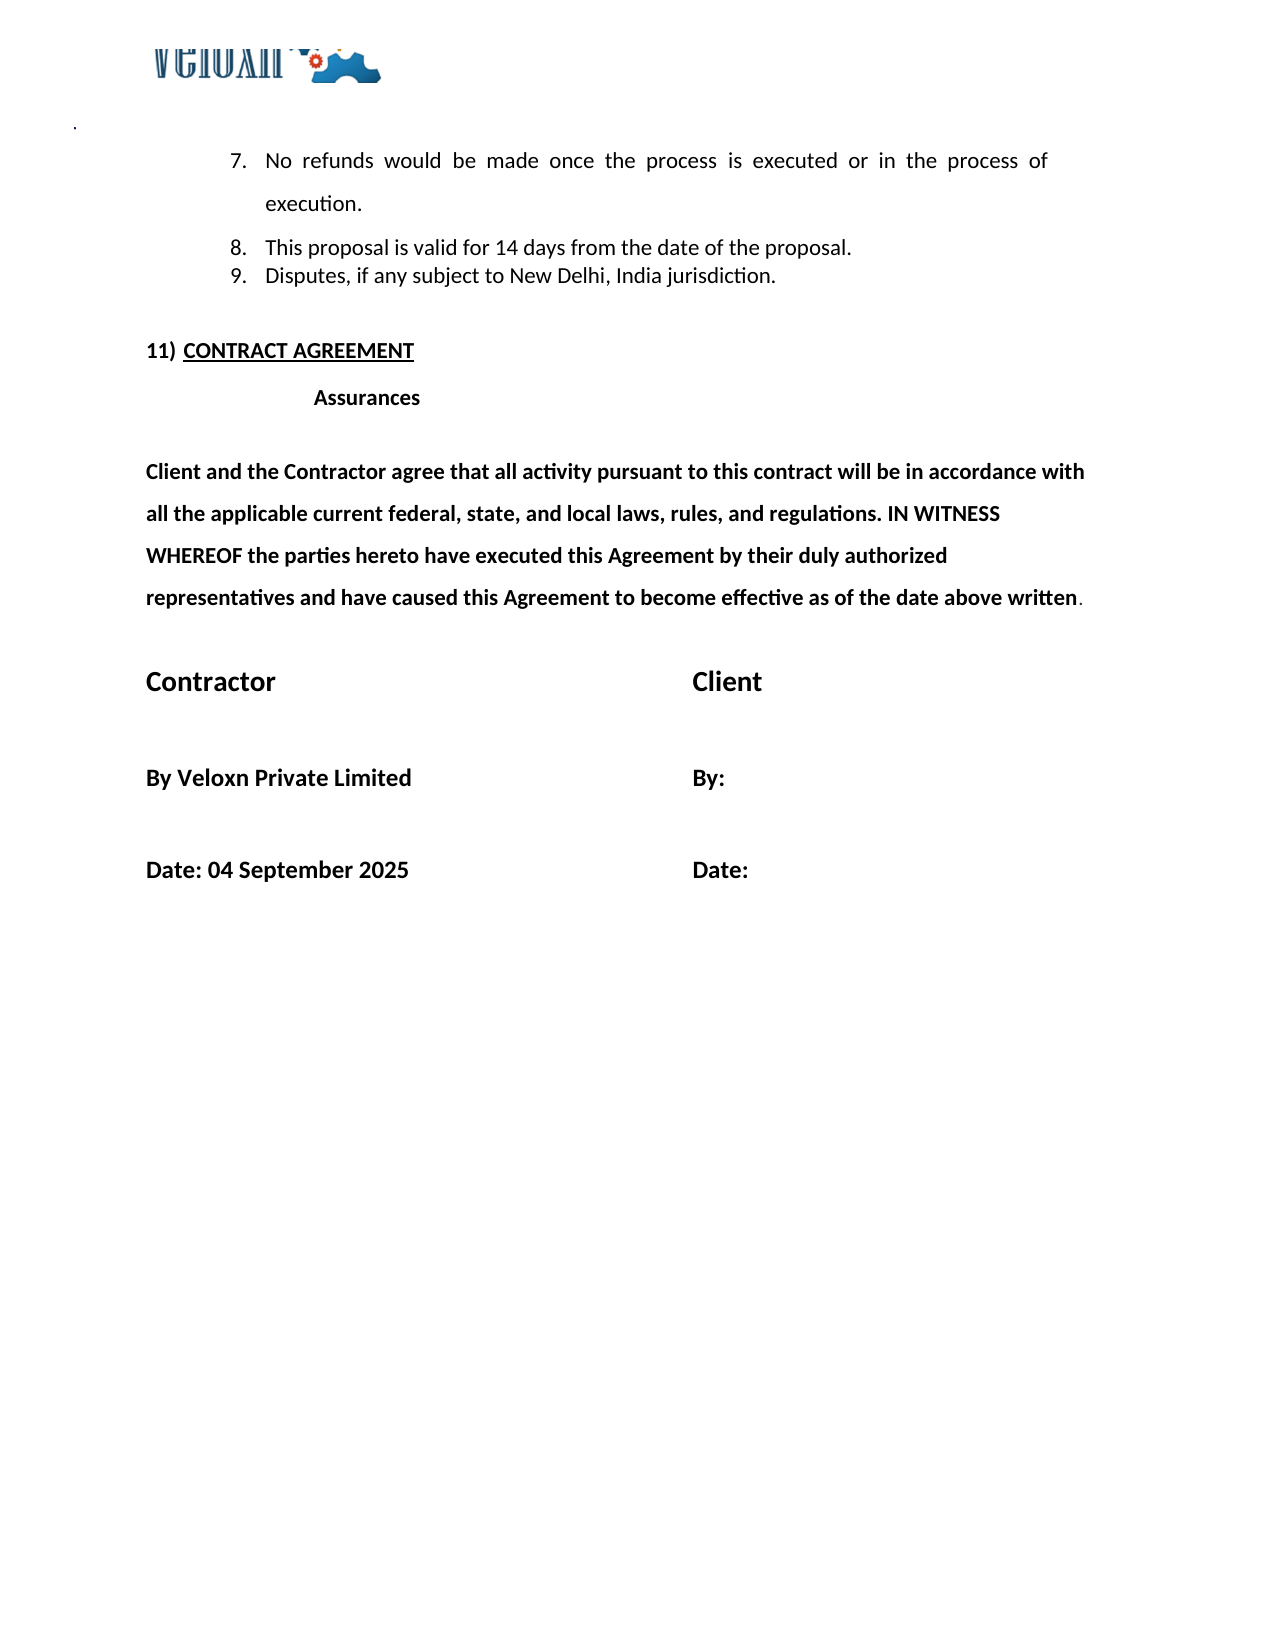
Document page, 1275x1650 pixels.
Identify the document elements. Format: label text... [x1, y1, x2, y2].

text Contractor Client [146, 663, 1096, 699]
subtitle Assurances [230, 383, 1096, 411]
text Client and the Contractor agree that all activity pursuant to this contract will be in accordance with all the applicable current federal, state, and local laws, rules, and regulations. IN WITNESS WHEREOF the parties hereto have executed this Agreement by their duly authorized representatives and have caused this Agreement to become effective as of the date above written. [146, 457, 1096, 611]
text By Veloxn Private Limited By: [146, 763, 1096, 793]
list No refunds would be made once the process is executed or in the process of execution. [230, 146, 1049, 217]
list Disputes, if any subject to New Delhi, India jurisdiction. [230, 262, 1096, 290]
list This proposal is valid for 14 days from the date of the proposal. [230, 233, 1096, 261]
picture [145, 49, 382, 83]
text Date: 04 September 2025 Date: [146, 854, 1096, 884]
subtitle CONTRACT AGREEMENT [146, 336, 1096, 364]
